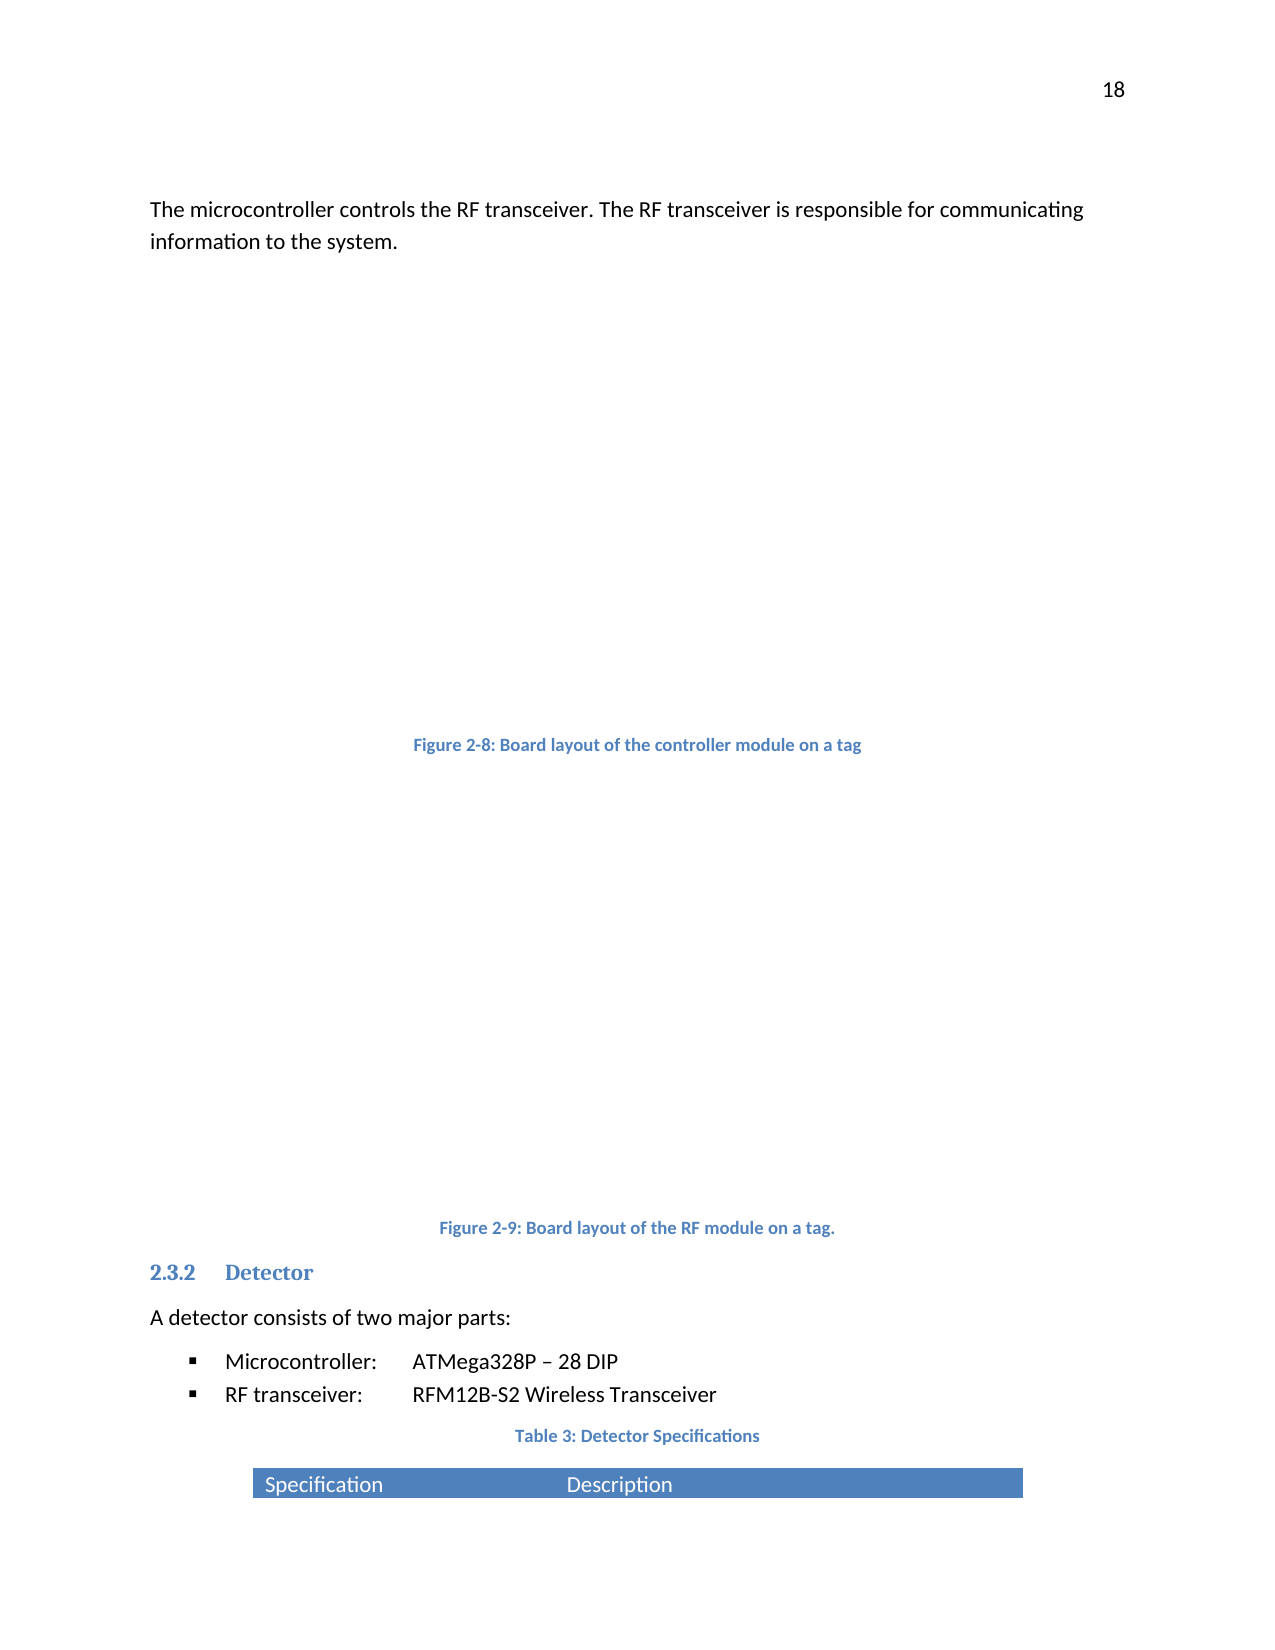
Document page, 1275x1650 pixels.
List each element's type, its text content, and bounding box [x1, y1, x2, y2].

subtitle Detector [150, 1260, 1125, 1286]
table_header Description [555, 1470, 1020, 1498]
table_header Specification [255, 1470, 555, 1498]
text The microcontroller controls the RF transceiver. The RF transceiver is responsible for communicating information to the system. [150, 195, 1125, 255]
text A detector consists of two major parts: [150, 1303, 1125, 1331]
list RF transceiver: RFM12B-S2 Wireless Transceiver [187, 1380, 1125, 1408]
list Microcontroller: ATMega328P – 28 DIP [187, 1347, 1125, 1376]
